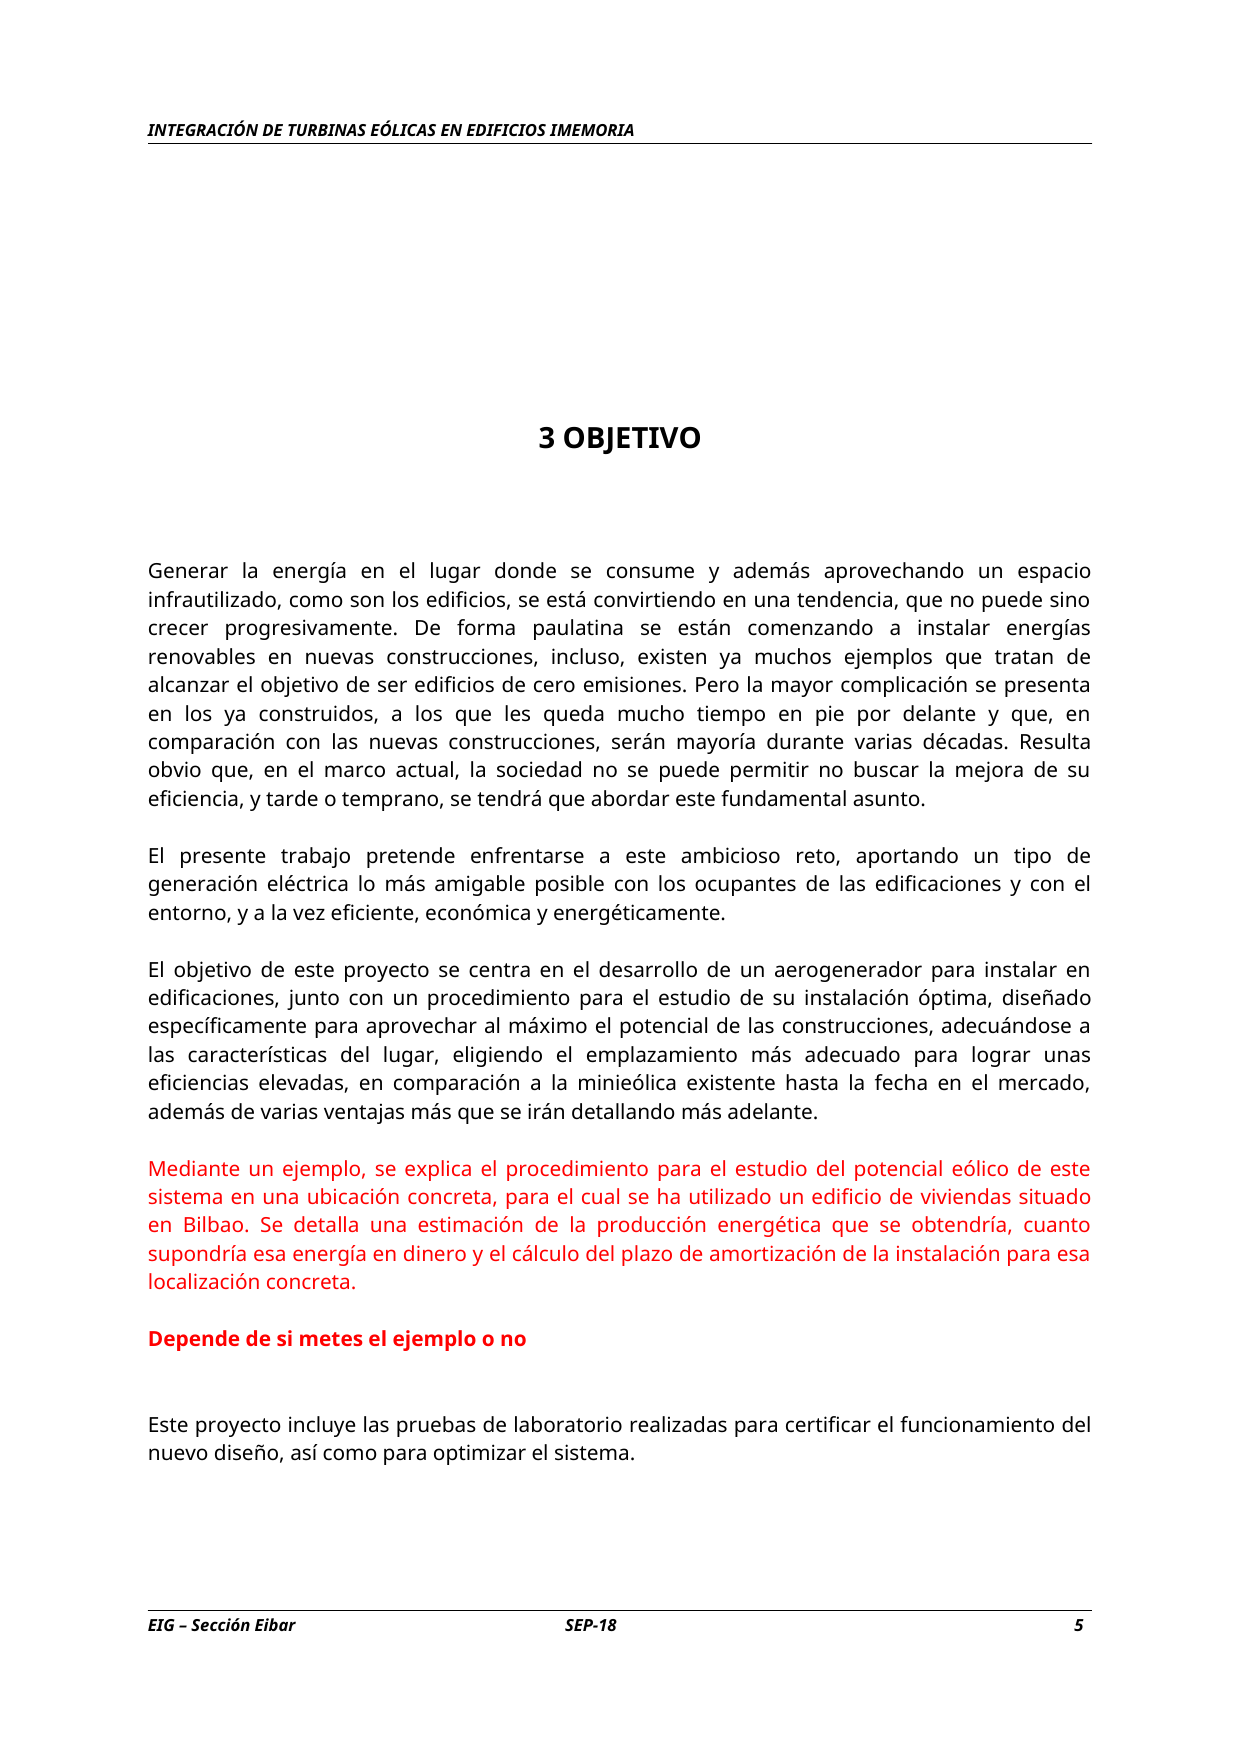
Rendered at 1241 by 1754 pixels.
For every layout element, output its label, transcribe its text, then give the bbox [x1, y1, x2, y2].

text 3 Objetivo [148, 417, 1092, 457]
text El presente trabajo pretende enfrentarse a este ambicioso reto, aportando un tipo de generación eléctrica lo más amigable posible con los ocupantes de las edificaciones y con el entorno, y a la vez eficiente, económica y energéticamente. [148, 841, 1092, 926]
text El objetivo de este proyecto se centra en el desarrollo de un aerogenerador para instalar en edificaciones, junto con un procedimiento para el estudio de su instalación óptima, diseñado específicamente para aprovechar al máximo el potencial de las construcciones, adecuándose a las características del lugar, eligiendo el emplazamiento más adecuado para lograr unas eficiencias elevadas, en comparación a la minieólica existente hasta la fecha en el mercado, además de varias ventajas más que se irán detallando más adelante. [148, 955, 1092, 1125]
text Mediante un ejemplo, se explica el procedimiento para el estudio del potencial eólico de este sistema en una ubicación concreta, para el cual se ha utilizado un edificio de viviendas situado en Bilbao. Se detalla una estimación de la producción energética que se obtendría, cuanto supondría esa energía en dinero y el cálculo del plazo de amortización de la instalación para esa localización concreta. [148, 1154, 1092, 1296]
text Generar la energía en el lugar donde se consume y además aprovechando un espacio infrautilizado, como son los edificios, se está convirtiendo en una tendencia, que no puede sino crecer progresivamente. De forma paulatina se están comenzando a instalar energías renovables en nuevas construcciones, incluso, existen ya muchos ejemplos que tratan de alcanzar el objetivo de ser edificios de cero emisiones. Pero la mayor complicación se presenta en los ya construidos, a los que les queda mucho tiempo en pie por delante y que, en comparación con las nuevas construcciones, serán mayoría durante varias décadas. Resulta obvio que, en el marco actual, la sociedad no se puede permitir no buscar la mejora de su eficiencia, y tarde o temprano, se tendrá que abordar este fundamental asunto. [148, 557, 1092, 812]
text Depende de si metes el ejemplo o no [148, 1324, 1092, 1353]
text Este proyecto incluye las pruebas de laboratorio realizadas para certificar el funcionamiento del nuevo diseño, así como para optimizar el sistema. [148, 1410, 1092, 1467]
